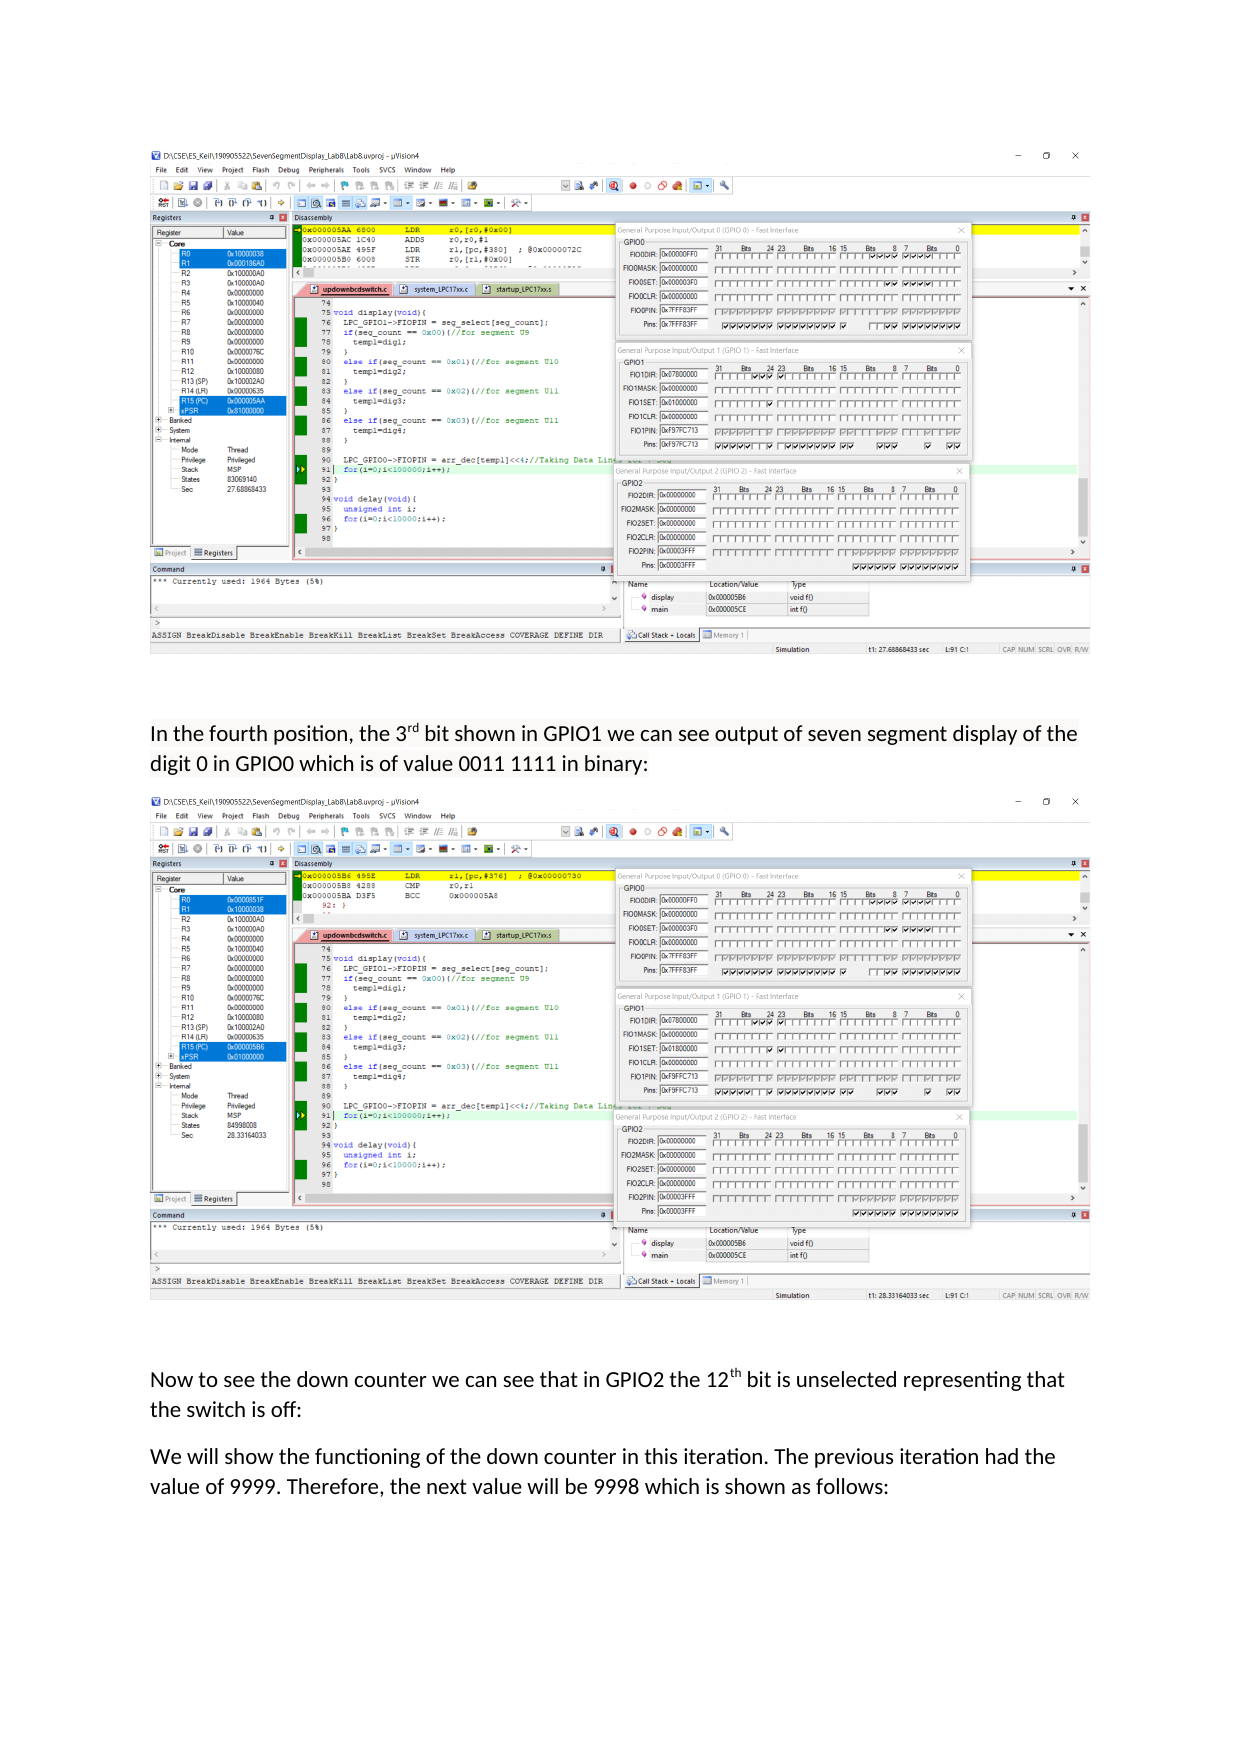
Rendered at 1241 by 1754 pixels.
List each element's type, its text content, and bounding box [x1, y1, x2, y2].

picture [150, 150, 1091, 654]
picture [150, 796, 1091, 1300]
text Now to see the down counter we can see that in GPIO2 the 12th bit is unselected representing that the switch is off: [150, 1365, 1090, 1423]
text We will show the functioning of the down counter in this iteration. The previous iteration had the value of 9999. Therefore, the next value will be 9998 which is shown as follows: [150, 1442, 1090, 1500]
text In the fourth position, the 3rd bit shown in GPIO1 we can see output of seven segment display of the digit 0 in GPIO0 which is of value 0011 1111 in binary: [150, 719, 1090, 778]
